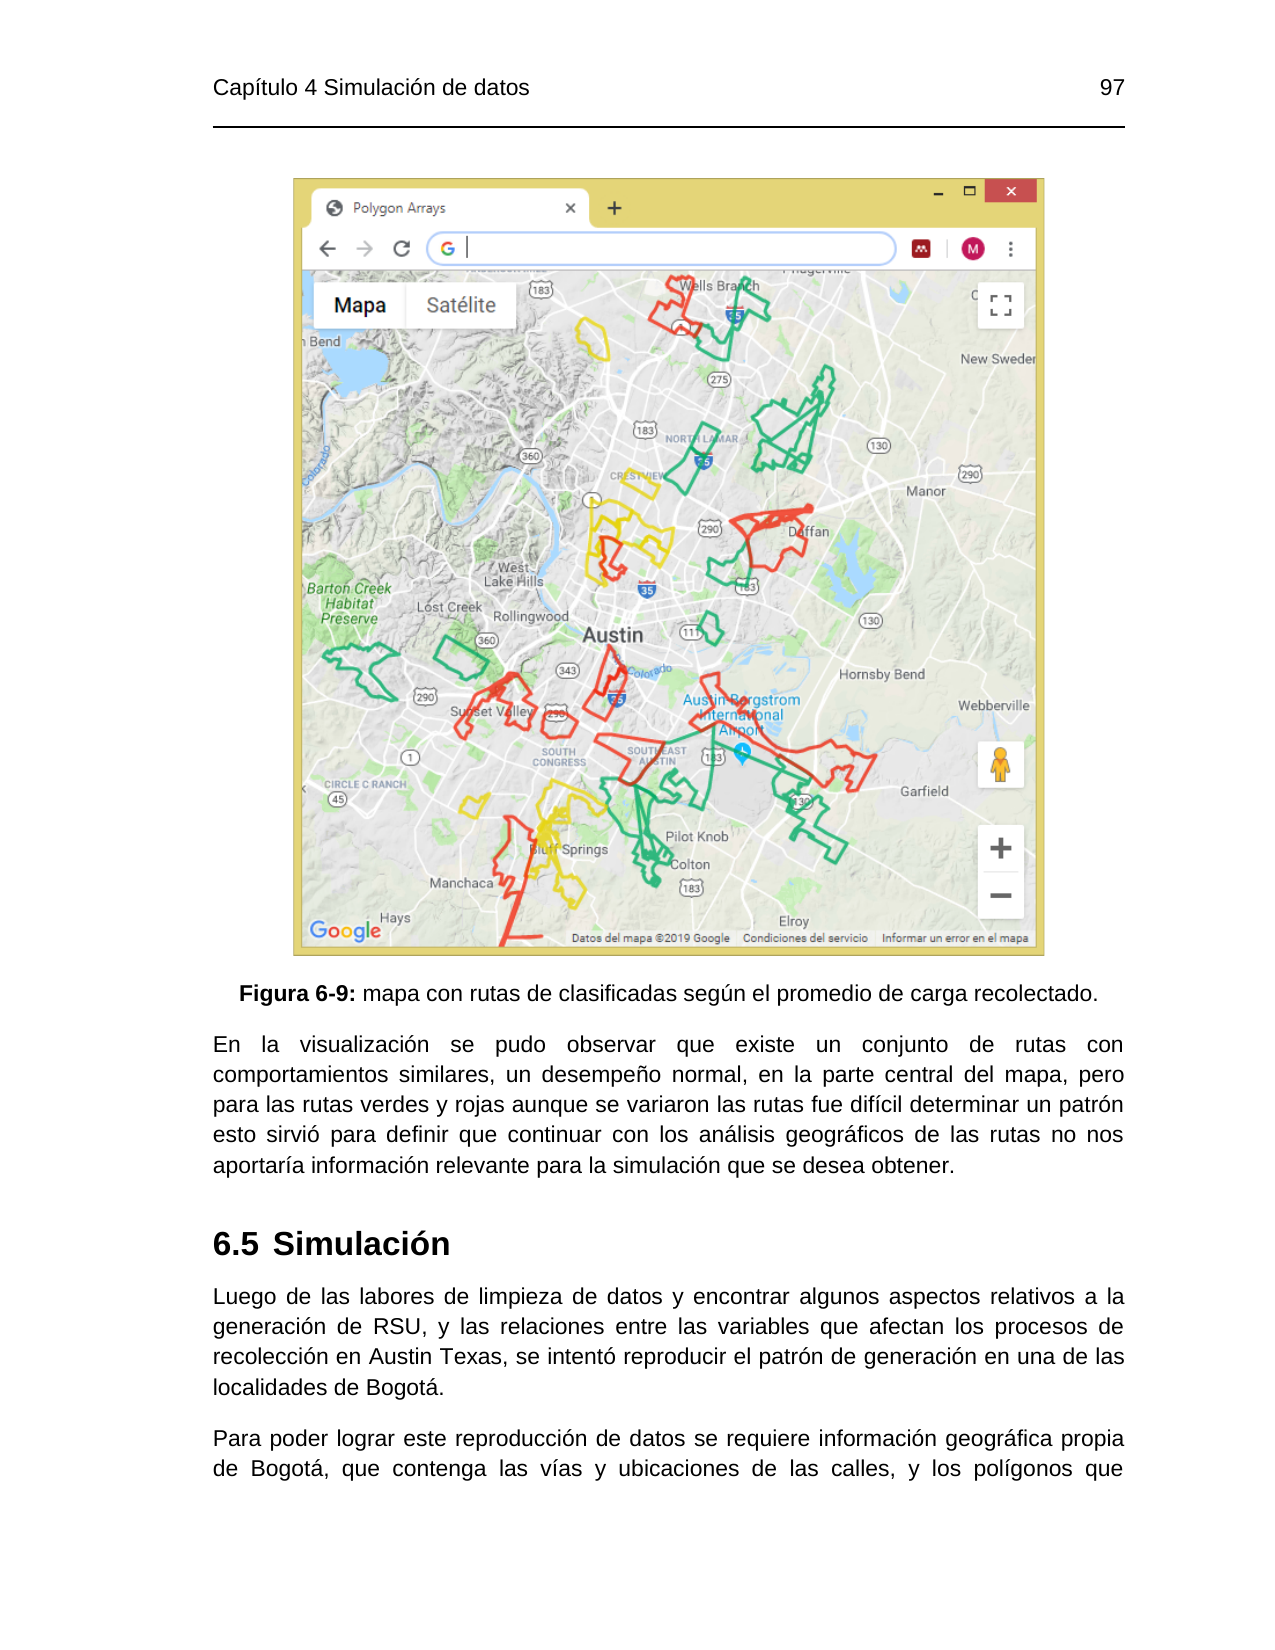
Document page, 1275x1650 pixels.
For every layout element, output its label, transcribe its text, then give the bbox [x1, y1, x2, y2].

text En la visualización se pudo observar que existe un conjunto de rutas con comportamientos similares, un desempeño normal, en la parte central del mapa, pero para las rutas verdes y rojas aunque se variaron las rutas fue difícil determinar un patrón esto sirvió para definir que continuar con los análisis geográficos de las rutas no nos aportaría información relevante para la simulación que se desea obtener. [213, 1031, 1125, 1178]
text Luego de las labores de limpieza de datos y encontrar algunos aspectos relativos a la generación de RSU, y las relaciones entre las variables que afectan los procesos de recolección en Austin Texas, se intentó reproducir el patrón de generación en una de las localidades de Bogotá. [213, 1283, 1125, 1400]
subtitle Simulación [213, 1223, 1125, 1262]
text Figura 6-9: mapa con rutas de clasificadas según el promedio de carga recolectado. [213, 980, 1125, 1006]
picture [293, 178, 1045, 956]
